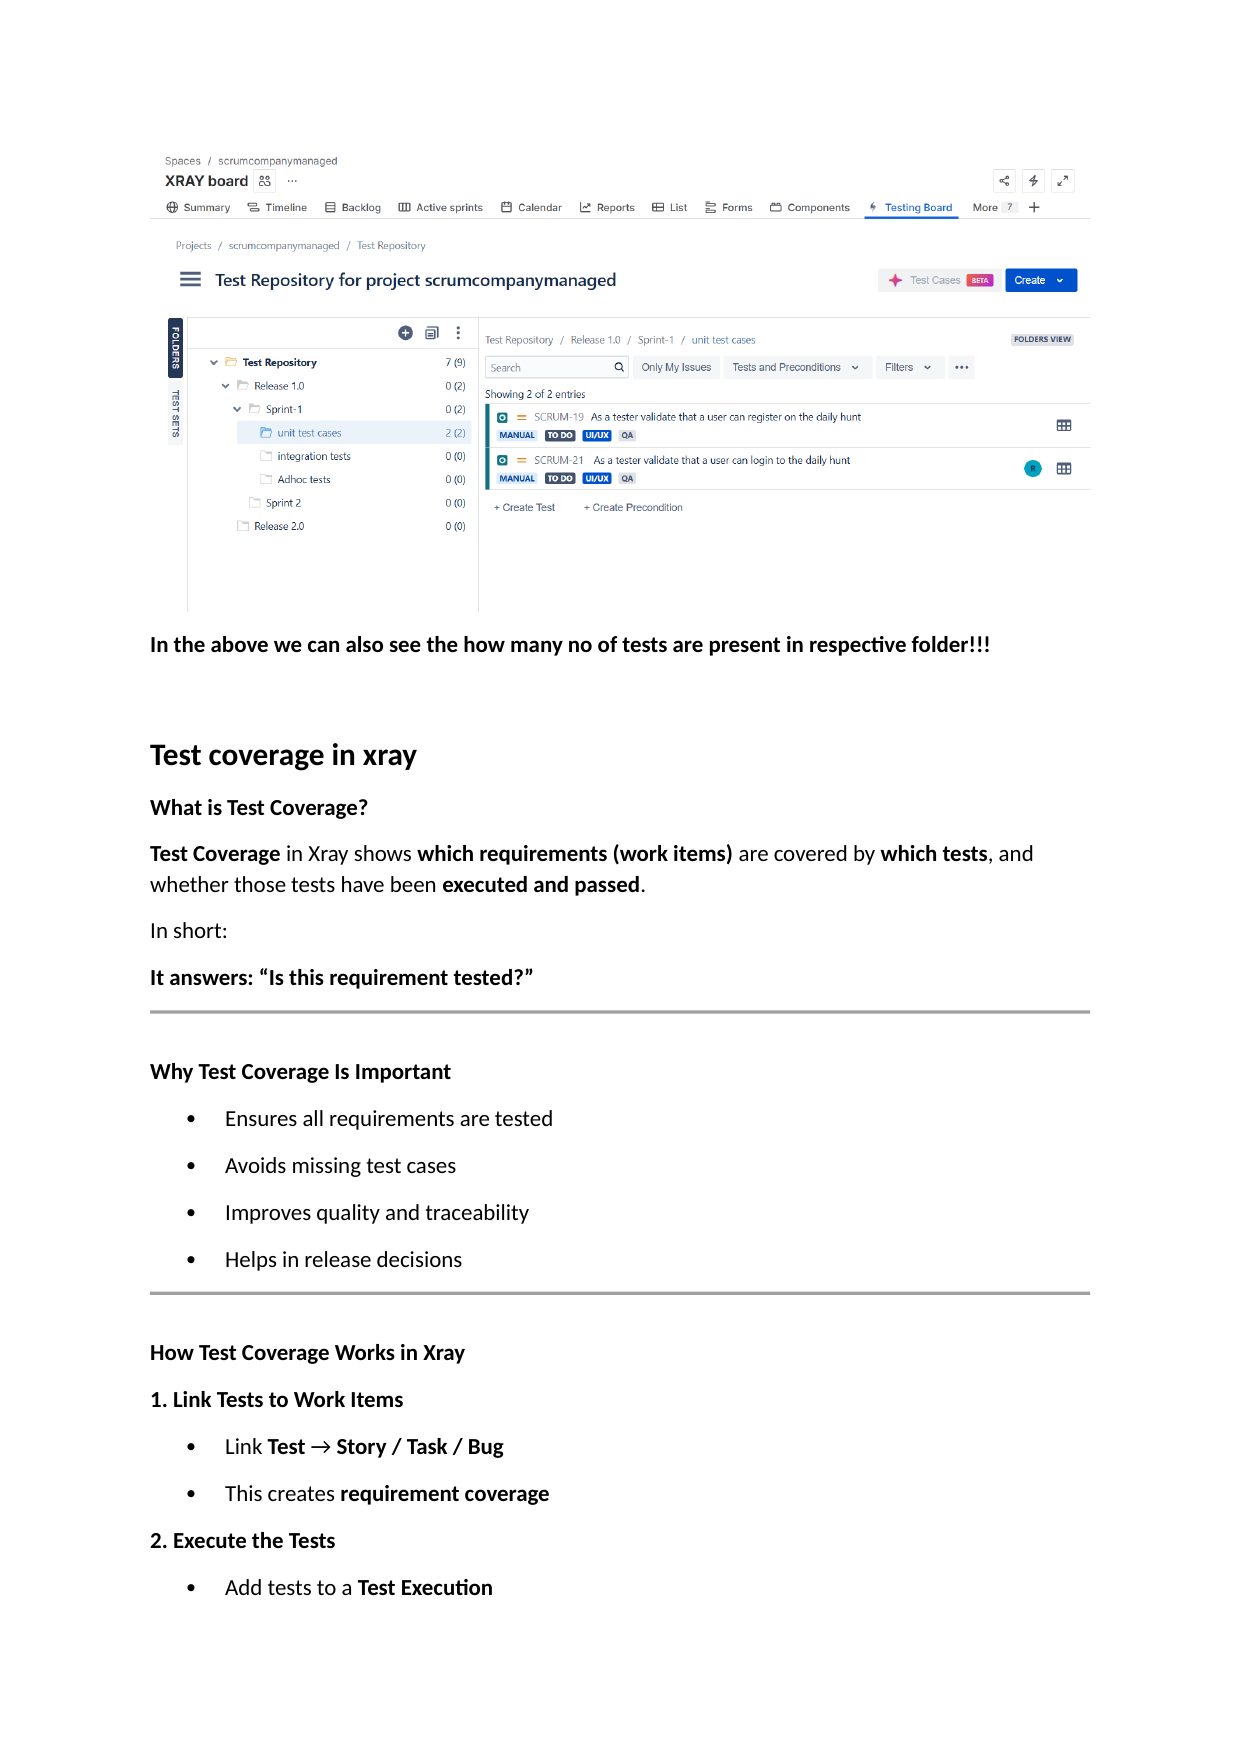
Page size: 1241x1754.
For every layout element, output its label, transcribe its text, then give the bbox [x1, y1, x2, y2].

text Test Coverage in Xray shows which requirements (work items) are covered by which tests, and whether those tests have been executed and passed. [150, 839, 1090, 898]
list Helps in release decisions [187, 1245, 1090, 1273]
text Why Test Coverage Is Important [150, 1057, 1090, 1085]
list Link Test → Story / Task / Bug [187, 1432, 1090, 1460]
text What is Test Coverage? [150, 793, 1090, 821]
picture [150, 150, 1091, 612]
text Test coverage in xray [150, 735, 1090, 773]
text 2. Execute the Tests [150, 1526, 1090, 1554]
list Add tests to a Test Execution [187, 1573, 1090, 1601]
list Avoids missing test cases [187, 1151, 1090, 1179]
text How Test Coverage Works in Xray [150, 1338, 1090, 1367]
list This creates requirement coverage [187, 1479, 1090, 1507]
text In short: [150, 917, 1090, 945]
list Improves quality and traceability [187, 1198, 1090, 1226]
text 1. Link Tests to Work Items [150, 1385, 1090, 1413]
text It answers: “Is this requirement tested?” [150, 963, 1090, 992]
text In the above we can also see the how many no of tests are present in respective folder!!! [150, 630, 1090, 658]
list Ensures all requirements are tested [187, 1104, 1090, 1132]
